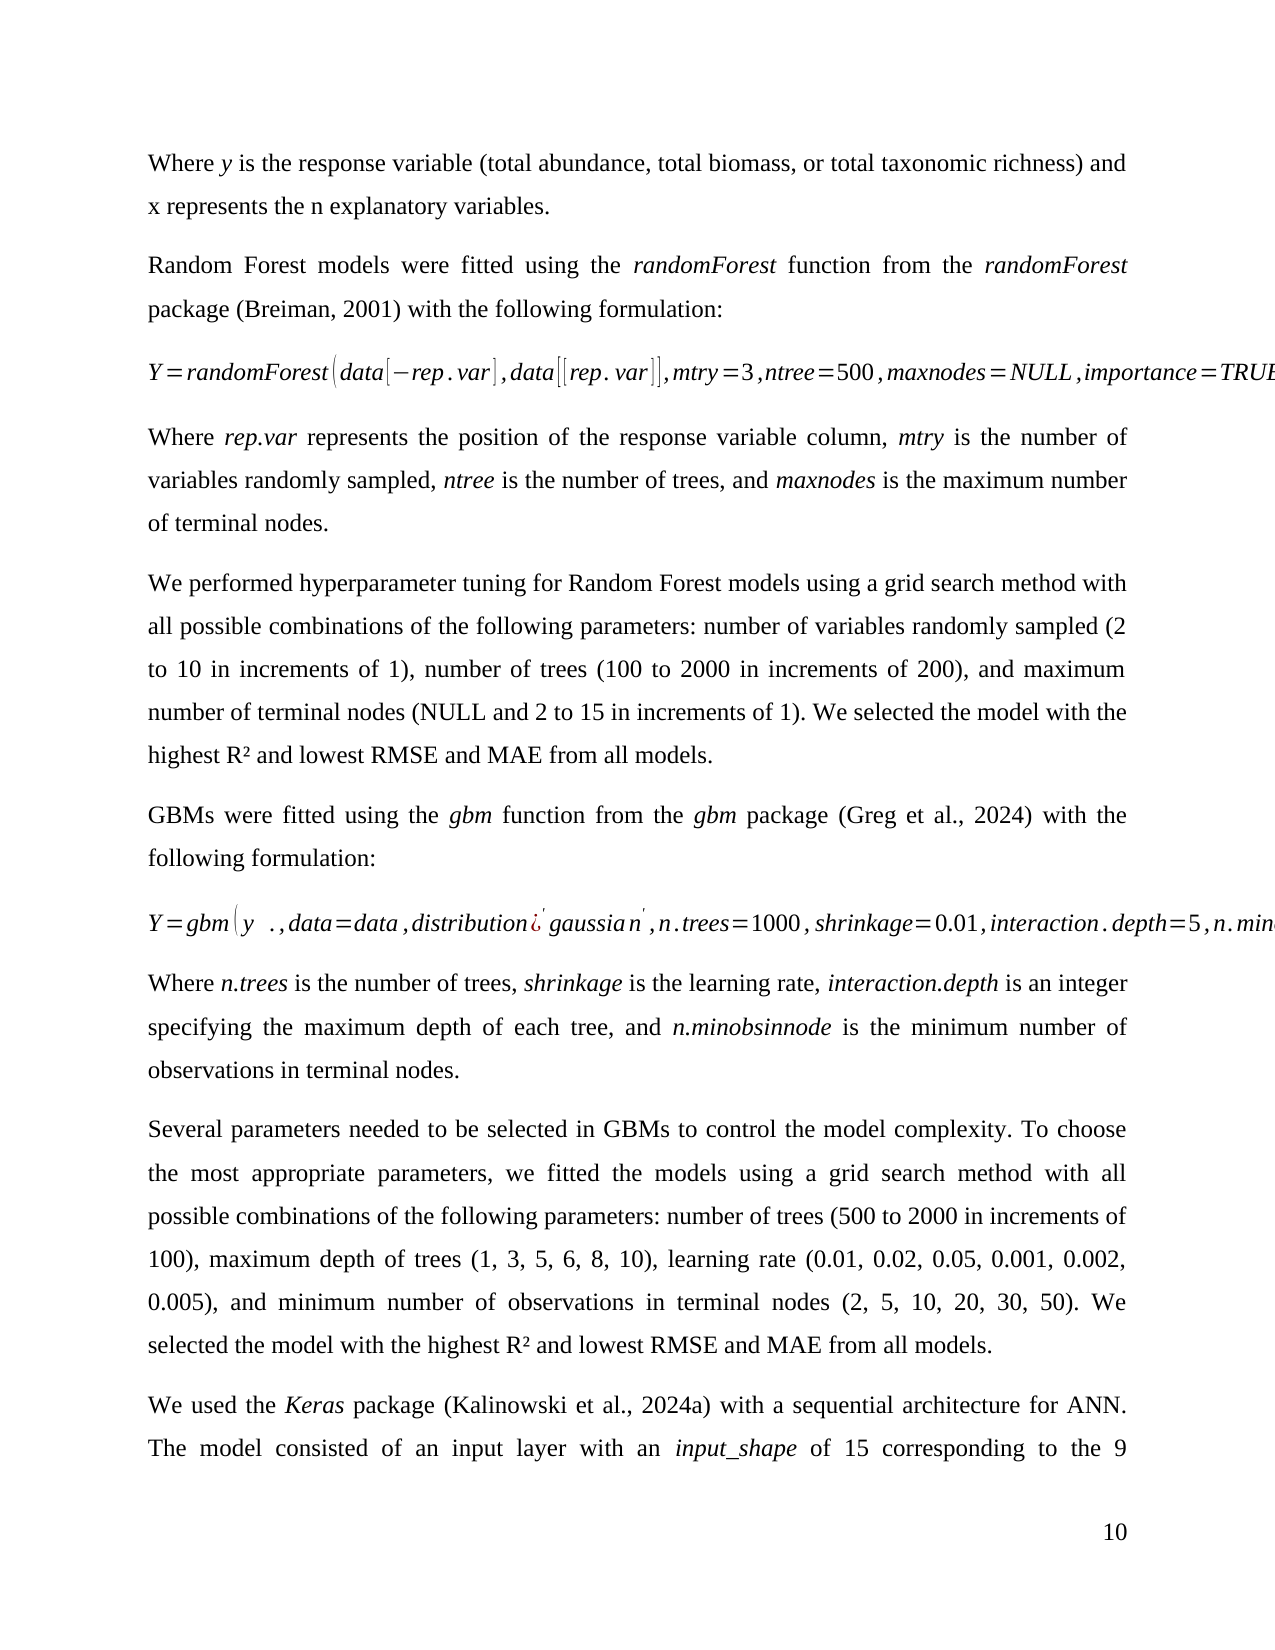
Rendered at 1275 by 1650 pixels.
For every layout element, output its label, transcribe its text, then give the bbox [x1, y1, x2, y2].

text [148, 148, 1127, 219]
text We performed hyperparameter tuning for Random Forest models using a grid search method with all possible combinations of the following parameters: number of variables randomly sampled (2 to 10 in increments of 1), number of trees (100 to 2000 in increments of 200), and maximum number of terminal nodes (NULL and 2 to 15 in increments of 1). We selected the model with the highest R² and lowest RMSE and MAE from all models. [148, 568, 1127, 769]
text Where n.trees is the number of trees, shrinkage is the learning rate, interaction.depth is an integer specifying the maximum depth of each tree, and n.minobsinnode is the minimum number of observations in terminal nodes. [148, 968, 1127, 1083]
text GBMs were fitted using the gbm function from the gbm package (Greg et al., 2024) with the following formulation: [148, 800, 1127, 872]
text Several parameters needed to be selected in GBMs to control the model complexity. To choose the most appropriate parameters, we fitted the models using a grid search method with all possible combinations of the following parameters: number of trees (500 to 2000 in increments of 100), maximum depth of trees (1, 3, 5, 6, 8, 10), learning rate (0.01, 0.02, 0.05, 0.001, 0.002, 0.005), and minimum number of observations in terminal nodes (2, 5, 10, 20, 30, 50). We selected the model with the highest R² and lowest RMSE and MAE from all models. [148, 1114, 1127, 1359]
text Where rep.var represents the position of the response variable column, mtry is the number of variables randomly sampled, ntree is the number of trees, and maxnodes is the maximum number of terminal nodes. [148, 422, 1127, 537]
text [148, 1390, 1127, 1462]
text Random Forest models were fitted using the randomForest function from the randomForest package (Breiman, 2001) with the following formulation: [148, 251, 1127, 322]
